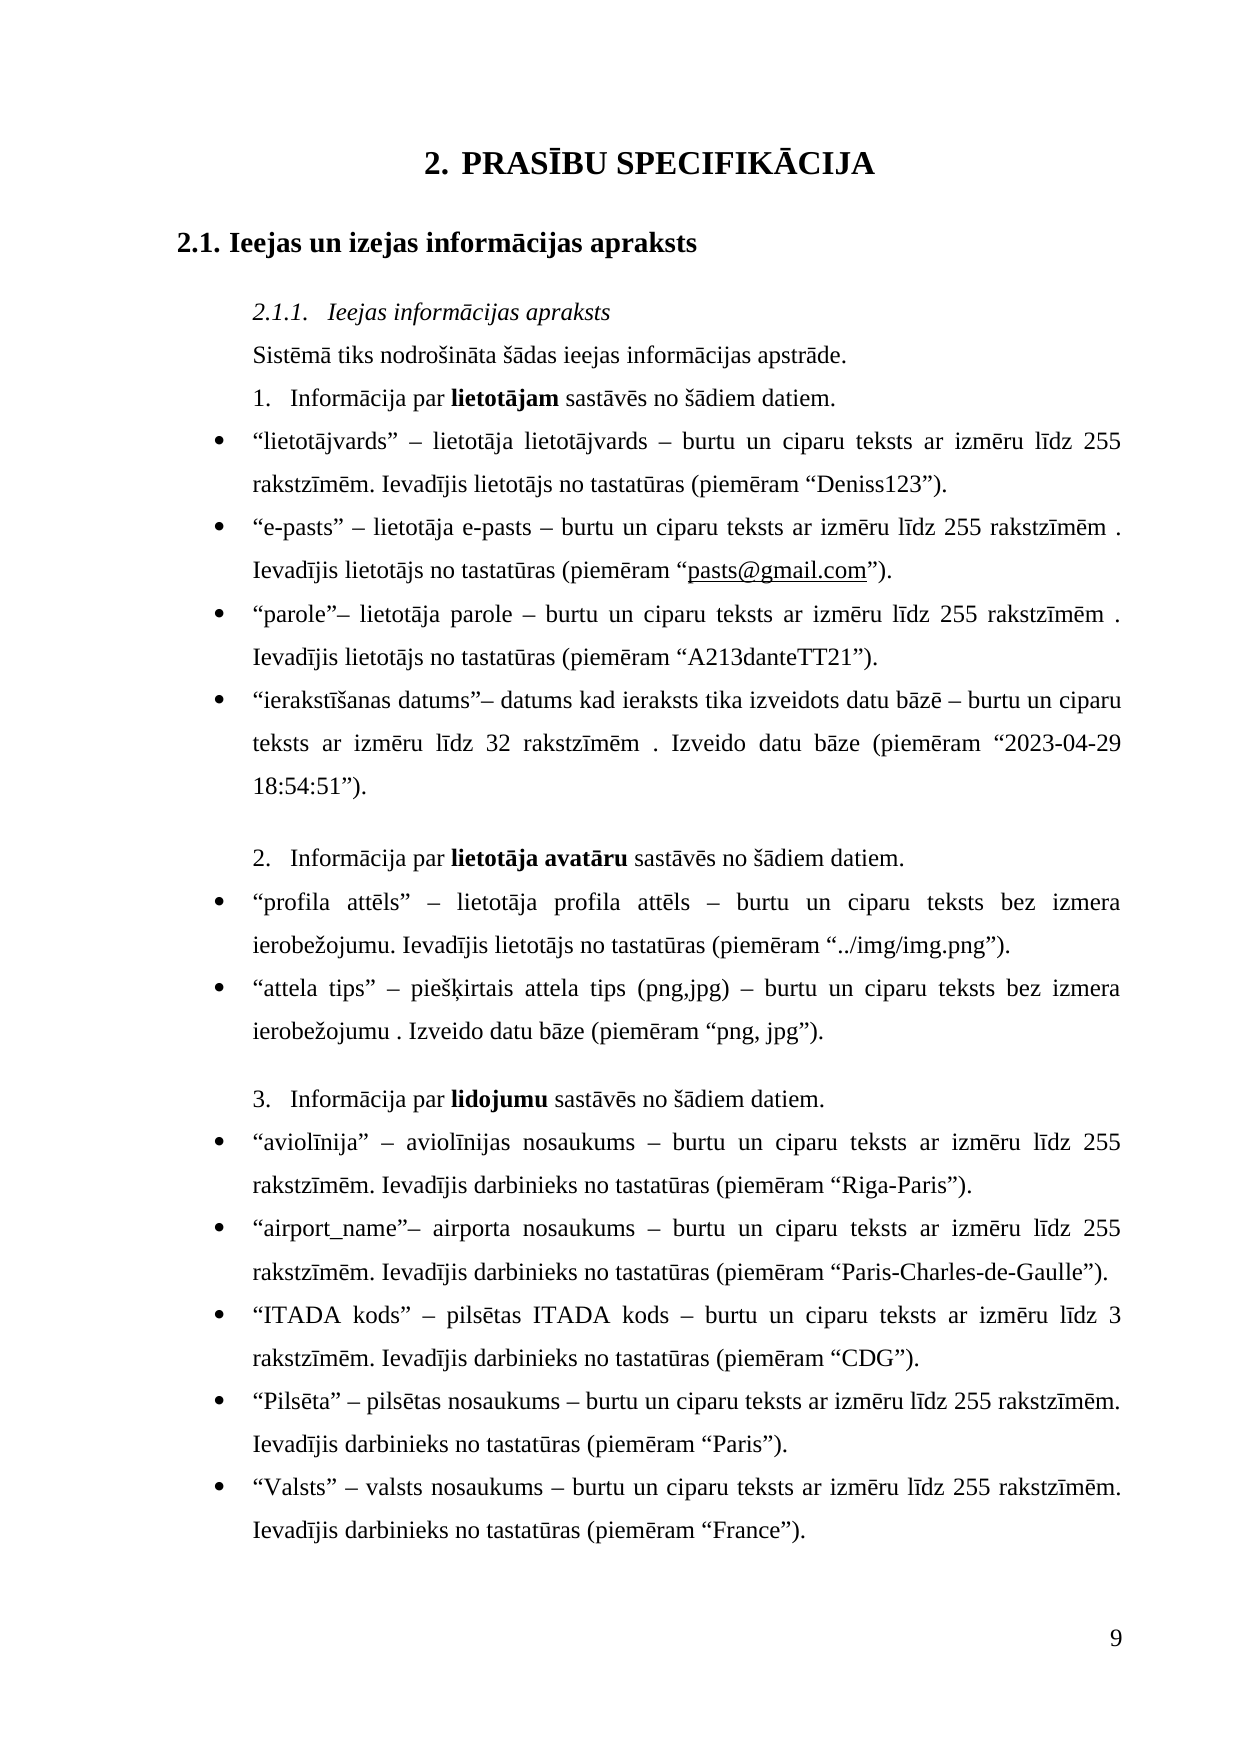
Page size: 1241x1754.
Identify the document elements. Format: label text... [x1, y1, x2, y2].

list “Valsts” – valsts nosaukums – burtu un ciparu teksts ar izmēru līdz 255 rakstzīmēm. Ievadījis darbinieks no tastatūras (piemēram “France”). [215, 1472, 1122, 1544]
list “ierakstīšanas datums”– datums kad ieraksts tika izveidots datu bāzē – burtu un ciparu teksts ar izmēru līdz 32 rakstzīmēm . Izveido datu bāze (piemēram “2023-04-29 18:54:51”). [215, 685, 1122, 800]
list Informācija par lidojumu sastāvēs no šādiem datiem. [252, 1084, 1122, 1113]
list “profila attēls” – lietotāja profila attēls – burtu un ciparu teksts bez izmera ierobežojumu. Ievadījis lietotājs no tastatūras (piemēram “../img/img.png”). [215, 887, 1122, 958]
list “Pilsēta” – pilsētas nosaukums – burtu un ciparu teksts ar izmēru līdz 255 rakstzīmēm. Ievadījis darbinieks no tastatūras (piemēram “Paris”). [215, 1386, 1122, 1458]
list “attela tips” – piešķirtais attela tips (png,jpg) – burtu un ciparu teksts bez izmera ierobežojumu . Izveido datu bāze (piemēram “png, jpg”). [215, 973, 1122, 1045]
list “parole”– lietotāja parole – burtu un ciparu teksts ar izmēru līdz 255 rakstzīmēm . Ievadījis lietotājs no tastatūras (piemēram “A213danteTT21”). [215, 599, 1122, 671]
subtitle PRASĪBU SPECIFIKĀCIJA [177, 143, 1122, 181]
list Informācija par lietotāja avatāru sastāvēs no šādiem datiem. [252, 843, 1122, 872]
text Sistēmā tiks nodrošināta šādas ieejas informācijas apstrāde. [177, 340, 1122, 369]
list Informācija par lietotājam sastāvēs no šādiem datiem. [252, 383, 1122, 412]
list “e-pasts” – lietotāja e-pasts – burtu un ciparu teksts ar izmēru līdz 255 rakstzīmēm . Ievadījis lietotājs no tastatūras (piemēram “pasts@gmail.com”). [215, 512, 1122, 584]
list “airport_name”– airporta nosaukums – burtu un ciparu teksts ar izmēru līdz 255 rakstzīmēm. Ievadījis darbinieks no tastatūras (piemēram “Paris-Charles-de-Gaulle”). [215, 1213, 1122, 1285]
subtitle Ieejas informācijas apraksts [252, 297, 1122, 326]
subtitle Ieejas un izejas informācijas apraksts [177, 226, 1122, 259]
list “lietotājvards” – lietotāja lietotājvards – burtu un ciparu teksts ar izmēru līdz 255 rakstzīmēm. Ievadījis lietotājs no tastatūras (piemēram “Deniss123”). [215, 426, 1122, 498]
list “ITADA kods” – pilsētas ITADA kods – burtu un ciparu teksts ar izmēru līdz 3 rakstzīmēm. Ievadījis darbinieks no tastatūras (piemēram “CDG”). [215, 1300, 1122, 1372]
list “aviolīnija” – aviolīnijas nosaukums – burtu un ciparu teksts ar izmēru līdz 255 rakstzīmēm. Ievadījis darbinieks no tastatūras (piemēram “Riga-Paris”). [215, 1127, 1122, 1199]
